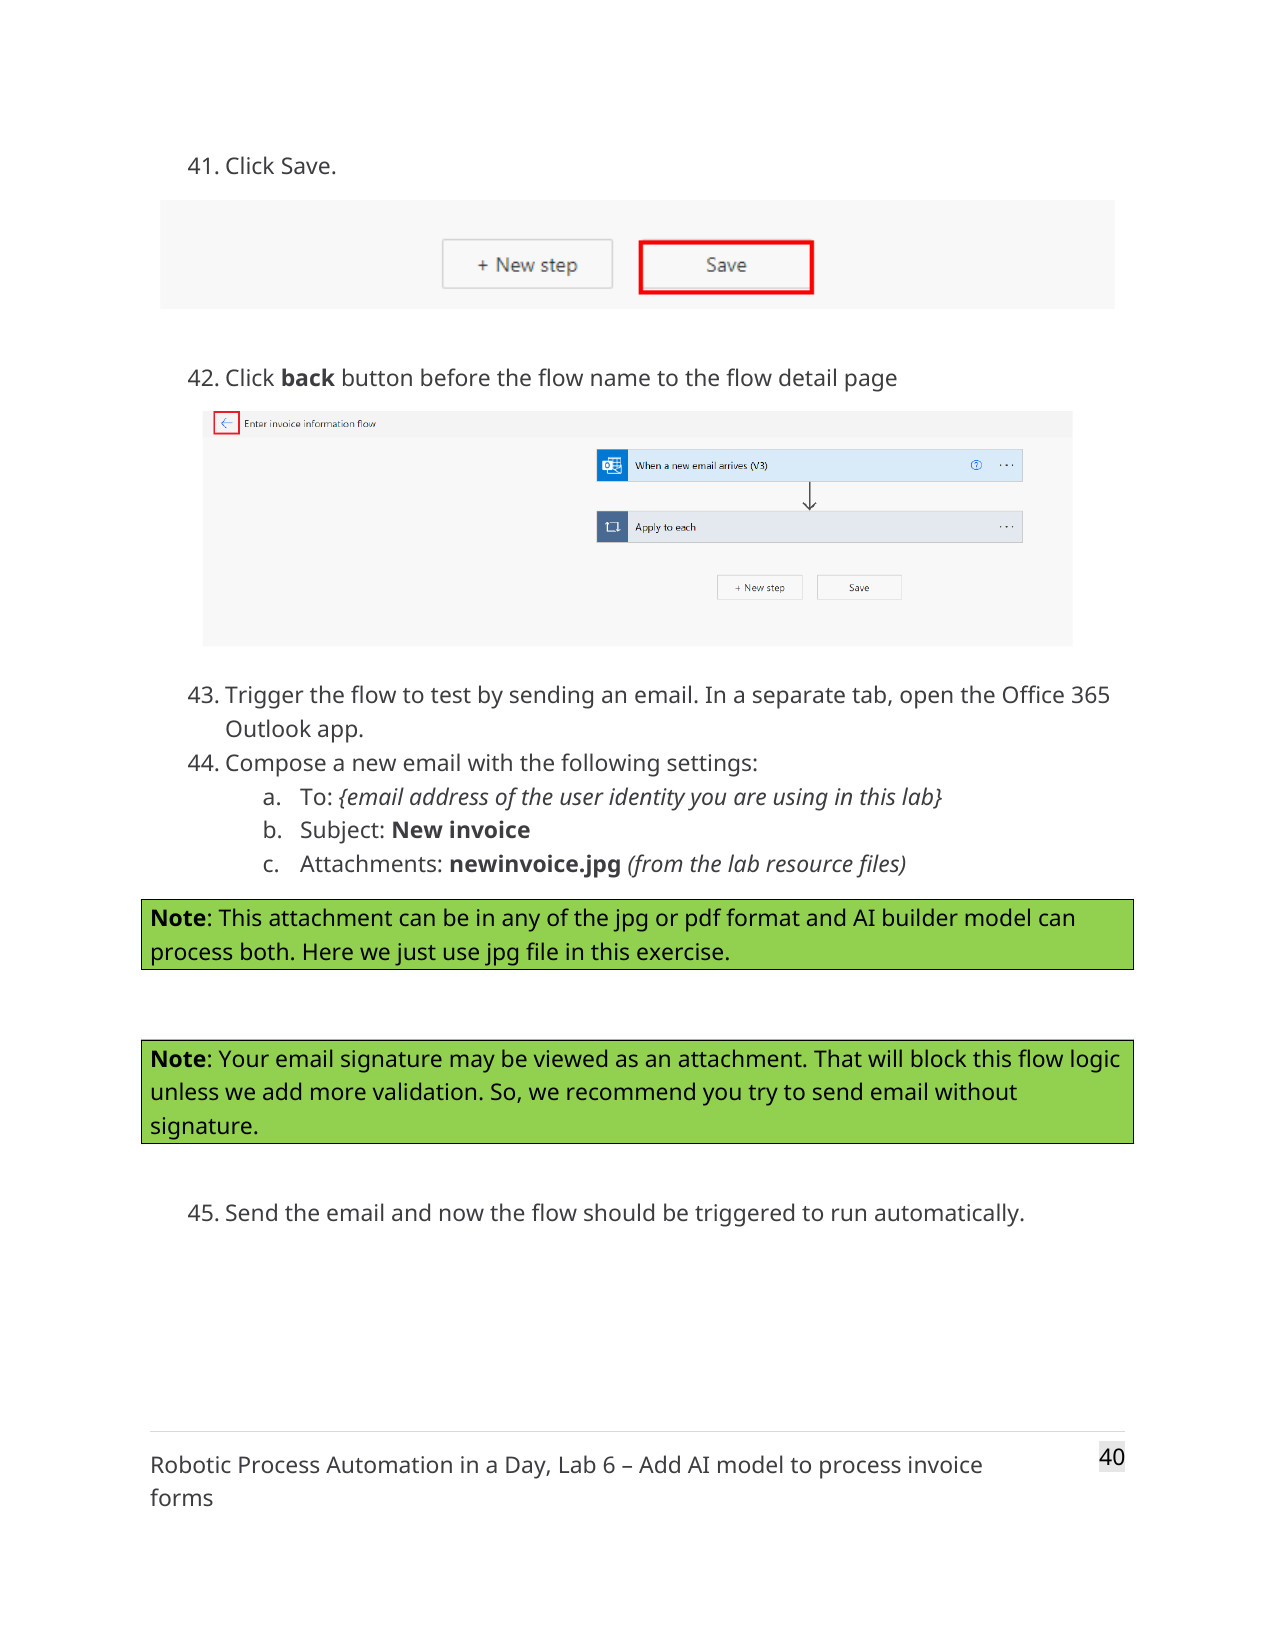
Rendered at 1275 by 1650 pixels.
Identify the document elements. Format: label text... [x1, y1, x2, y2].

list Compose a new email with the following settings: [187, 747, 1125, 778]
list Click back button before the flow name to the flow detail page [187, 361, 1125, 393]
text Note: Your email signature may be viewed as an attachment. That will block this flow logic unless we add more validation. So, we recommend you try to send email without signature. [142, 1041, 1133, 1143]
picture [202, 411, 1073, 661]
picture [160, 200, 1115, 309]
list Subject: New invoice [262, 814, 1125, 846]
list Trigger the flow to test by sending an email. In a separate tab, open the Office 365 Outlook app. [187, 679, 1125, 744]
list Click Save. [187, 150, 1125, 181]
text Note: This attachment can be in any of the jpg or pdf format and AI builder model can process both. Here we just use jpg file in this exercise. [142, 900, 1133, 969]
list Send the email and now the flow should be triggered to run automatically. [187, 1197, 1125, 1229]
list To: {email address of the user identity you are using in this lab} [262, 781, 1125, 812]
list Attachments: newinvoice.jpg (from the lab resource files) [262, 848, 1125, 879]
